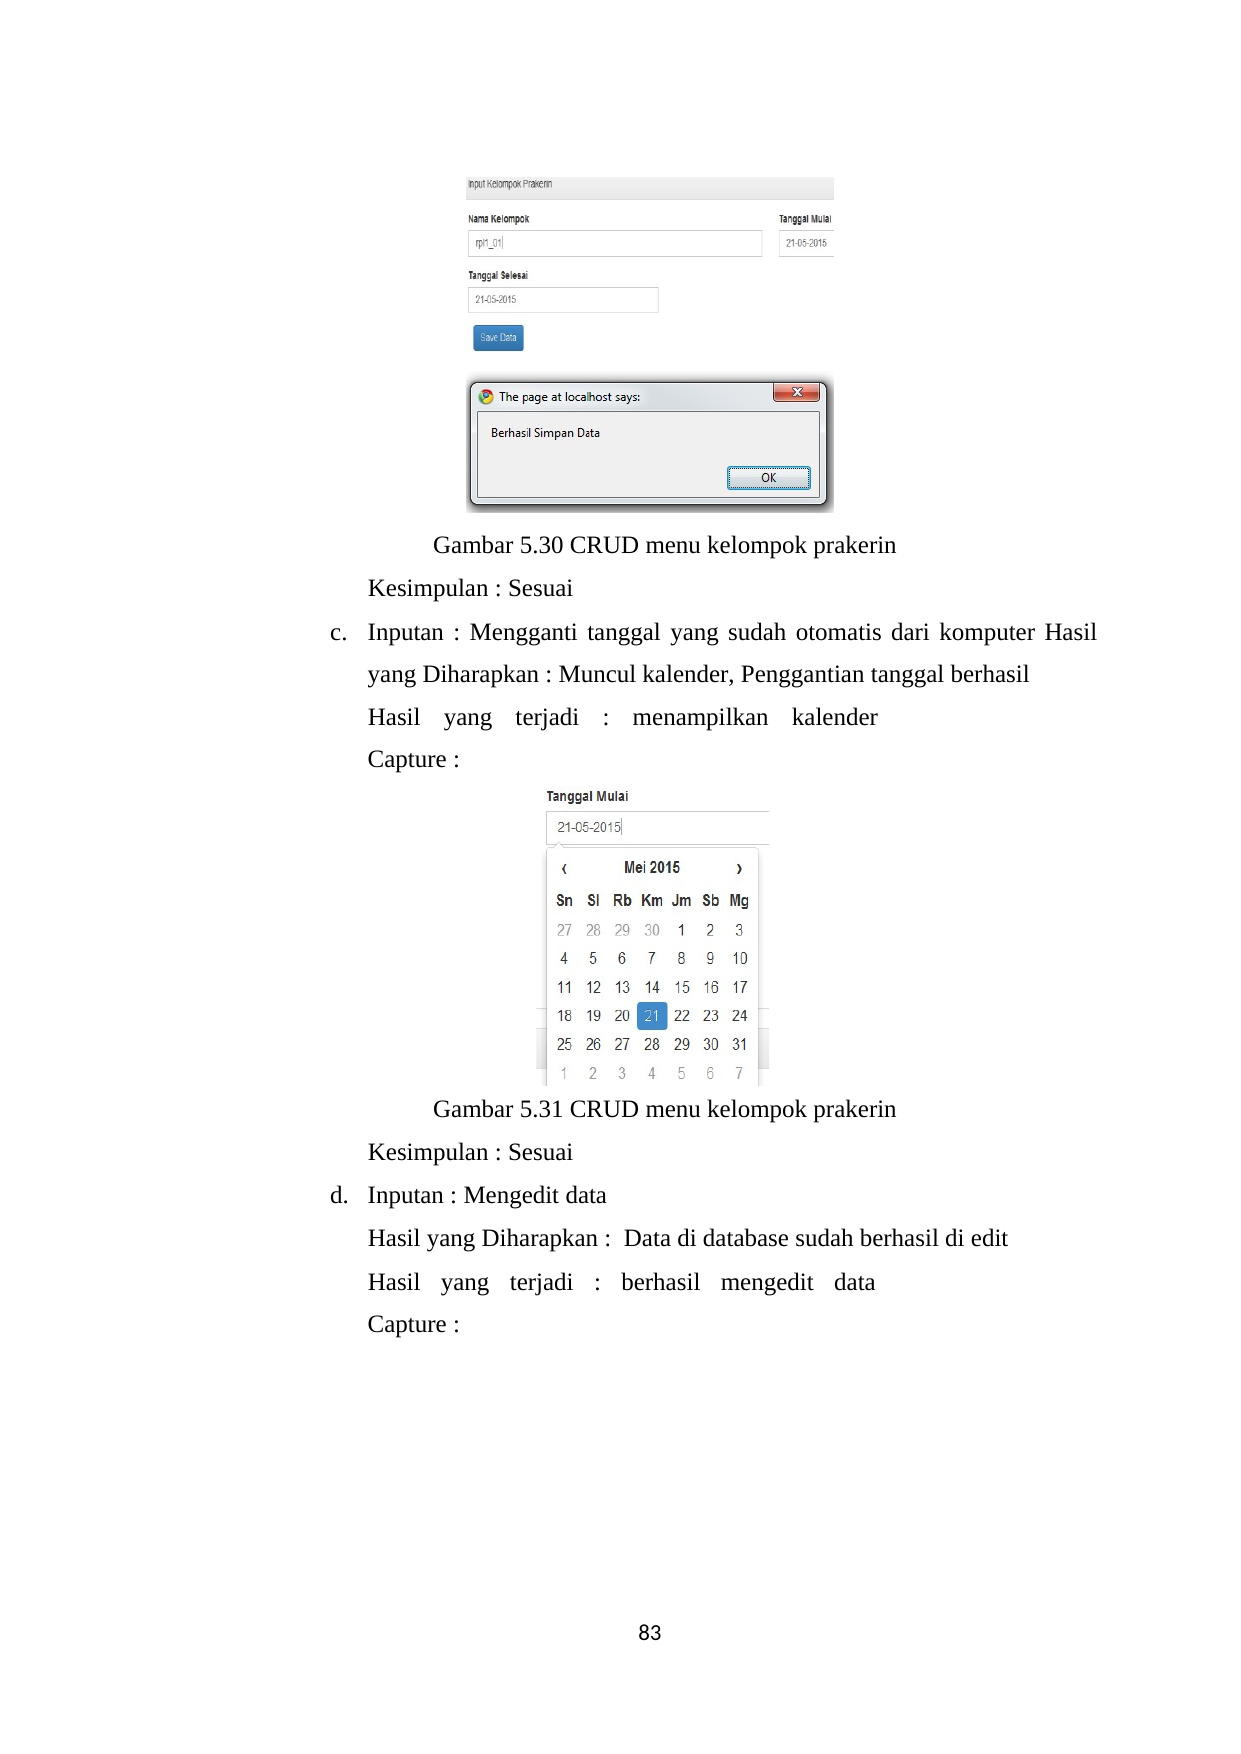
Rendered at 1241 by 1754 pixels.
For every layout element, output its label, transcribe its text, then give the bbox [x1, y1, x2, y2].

picture [466, 177, 834, 358]
text Hasil yang Diharapkan : Data di database sudah berhasil di edit [367, 1223, 1098, 1252]
text Kesimpulan : Sesuai [367, 1137, 1098, 1166]
picture [536, 786, 770, 1086]
text Kesimpulan : Sesuai [367, 573, 1098, 602]
text Gambar 5.31 CRUD menu kelompok prakerin [433, 1094, 1098, 1122]
text Hasil yang terjadi : menampilkan kalender Capture : [367, 702, 878, 773]
list Inputan : Mengedit data [330, 1180, 1098, 1209]
picture [466, 371, 834, 513]
list Inputan : Mengganti tanggal yang sudah otomatis dari komputer Hasil yang Diharapkan : Muncul kalender, Penggantian tanggal berhasil [330, 617, 1098, 688]
text Gambar 5.30 CRUD menu kelompok prakerin [433, 530, 1098, 559]
text Hasil yang terjadi : berhasil mengedit data Capture : [367, 1267, 876, 1338]
